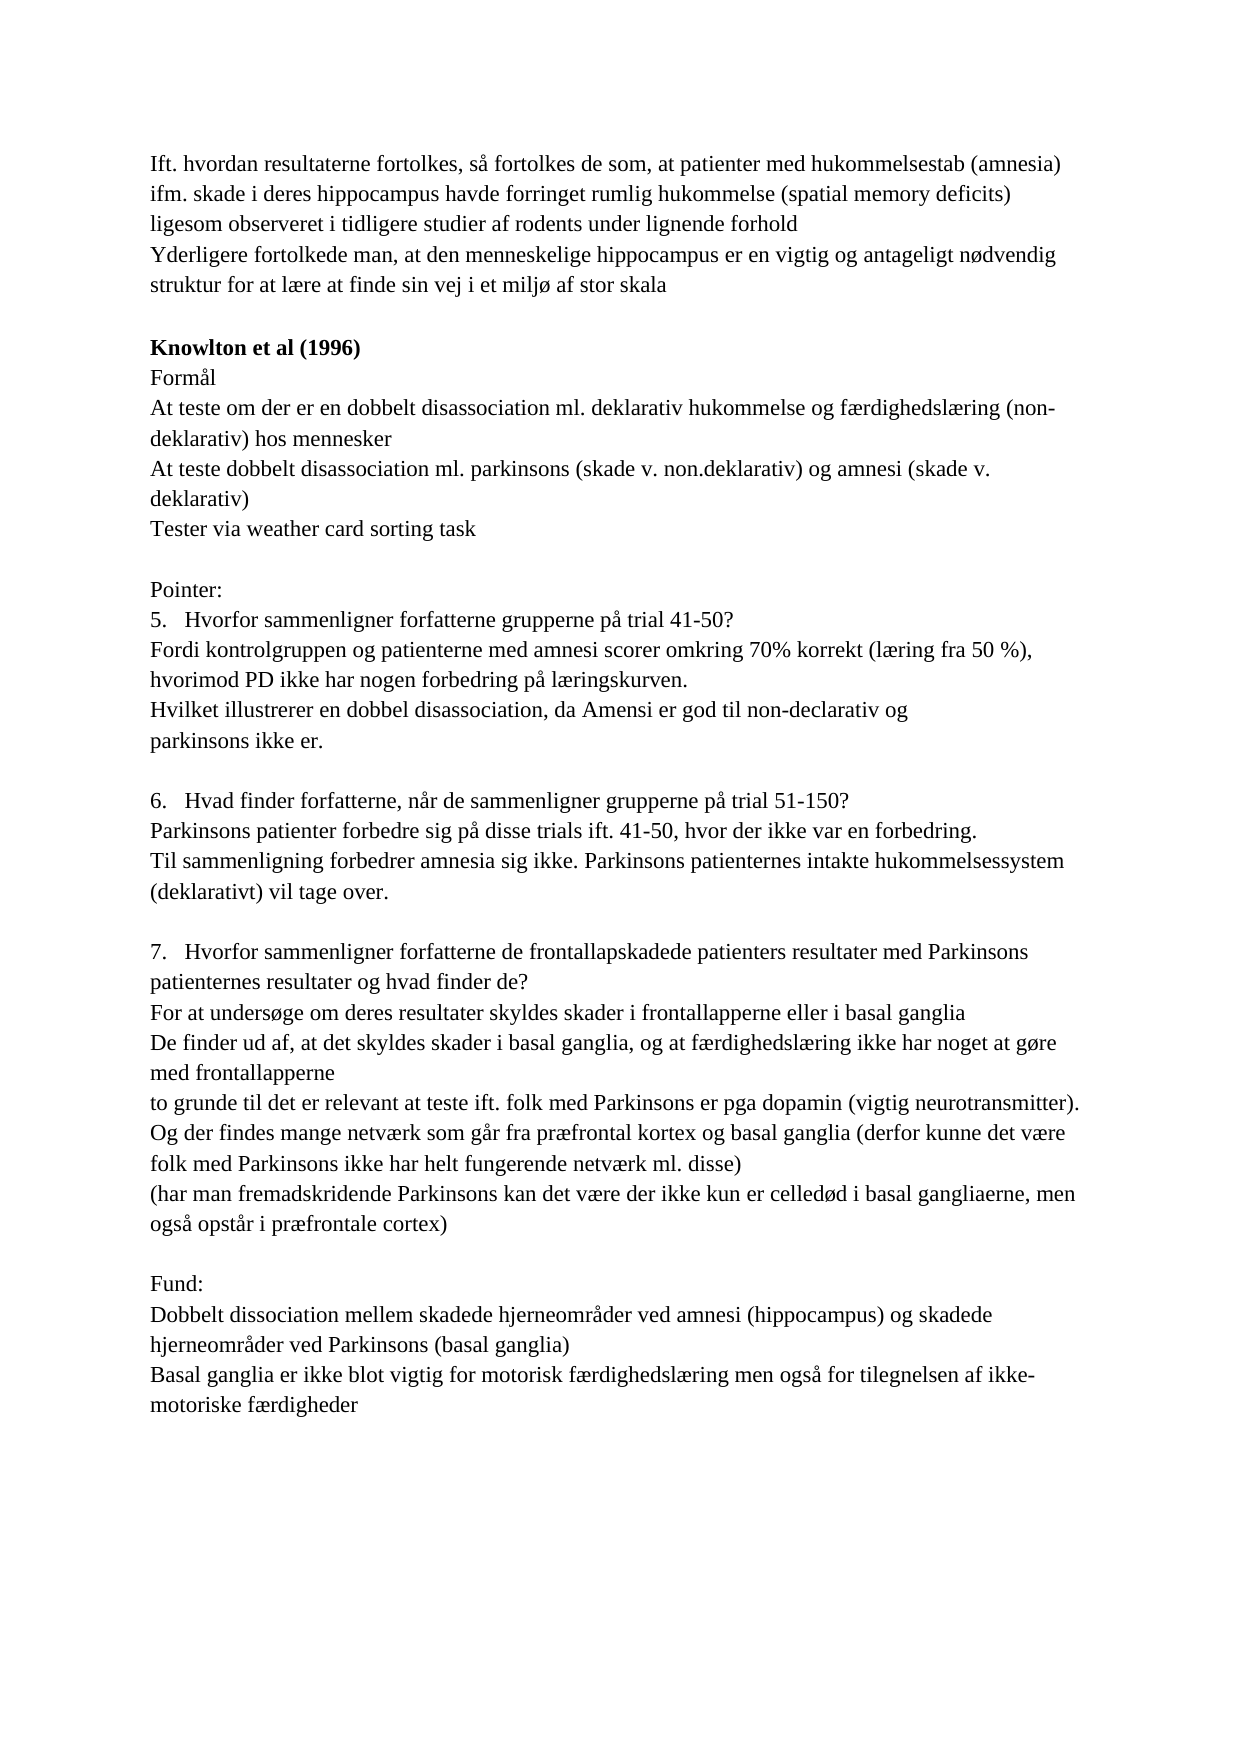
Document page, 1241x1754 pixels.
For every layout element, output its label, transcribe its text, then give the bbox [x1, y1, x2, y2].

text 6. Hvad finder forfatterne, når de sammenligner grupperne på trial 51-150? [150, 787, 1090, 813]
text to grunde til det er relevant at teste ift. folk med Parkinsons er pga dopamin (vigtig neurotransmitter). Og der findes mange netværk som går fra præfrontal kortex og basal ganglia (derfor kunne det være folk med Parkinsons ikke har helt fungerende netværk ml. disse) [150, 1089, 1090, 1176]
text Ift. hvordan resultaterne fortolkes, så fortolkes de som, at patienter med hukommelsestab (amnesia) ifm. skade i deres hippocampus havde forringet rumlig hukommelse (spatial memory deficits) ligesom observeret i tidligere studier af rodents under lignende forhold [150, 150, 1090, 237]
text 5. Hvorfor sammenligner forfatterne grupperne på trial 41-50? [150, 606, 1090, 632]
text Formål [150, 364, 1090, 391]
text (har man fremadskridende Parkinsons kan det være der ikke kun er celledød i basal gangliaerne, men også opstår i præfrontale cortex) [150, 1180, 1090, 1236]
text For at undersøge om deres resultater skyldes skader i frontallapperne eller i basal ganglia [150, 999, 1090, 1025]
text Knowlton et al (1996) [150, 334, 1090, 360]
text Til sammenligning forbedrer amnesia sig ikke. Parkinsons patienternes intakte hukommelsessystem (deklarativt) vil tage over. [150, 848, 1090, 904]
text Fund: [150, 1271, 1090, 1297]
text Yderligere fortolkede man, at den menneskelige hippocampus er en vigtig og antageligt nødvendig struktur for at lære at finde sin vej i et miljø af stor skala [150, 241, 1090, 297]
text Parkinsons patienter forbedre sig på disse trials ift. 41-50, hvor der ikke var en forbedring. [150, 817, 1090, 844]
text Hvilket illustrerer en dobbel disassociation, da Amensi er god til non-declarativ og [150, 697, 1090, 723]
text parkinsons ikke er. [150, 727, 1090, 753]
text Tester via weather card sorting task [150, 515, 1090, 542]
text At teste om der er en dobbelt disassociation ml. deklarativ hukommelse og færdighedslæring (non-deklarativ) hos mennesker [150, 394, 1090, 451]
text Pointer: [150, 576, 1090, 602]
text Dobbelt dissociation mellem skadede hjerneområder ved amnesi (hippocampus) og skadede hjerneområder ved Parkinsons (basal ganglia) [150, 1301, 1090, 1357]
text At teste dobbelt disassociation ml. parkinsons (skade v. non.deklarativ) og amnesi (skade v. deklarativ) [150, 455, 1090, 511]
text Basal ganglia er ikke blot vigtig for motorisk færdighedslæring men også for tilegnelsen af ikke-motoriske færdigheder [150, 1361, 1090, 1418]
text 7. Hvorfor sammenligner forfatterne de frontallapskadede patienters resultater med Parkinsons patienternes resultater og hvad finder de? [150, 938, 1090, 995]
text Fordi kontrolgruppen og patienterne med amnesi scorer omkring 70% korrekt (læring fra 50 %), hvorimod PD ikke har nogen forbedring på læringskurven. [150, 636, 1090, 693]
text De finder ud af, at det skyldes skader i basal ganglia, og at færdighedslæring ikke har noget at gøre med frontallapperne [150, 1029, 1090, 1085]
